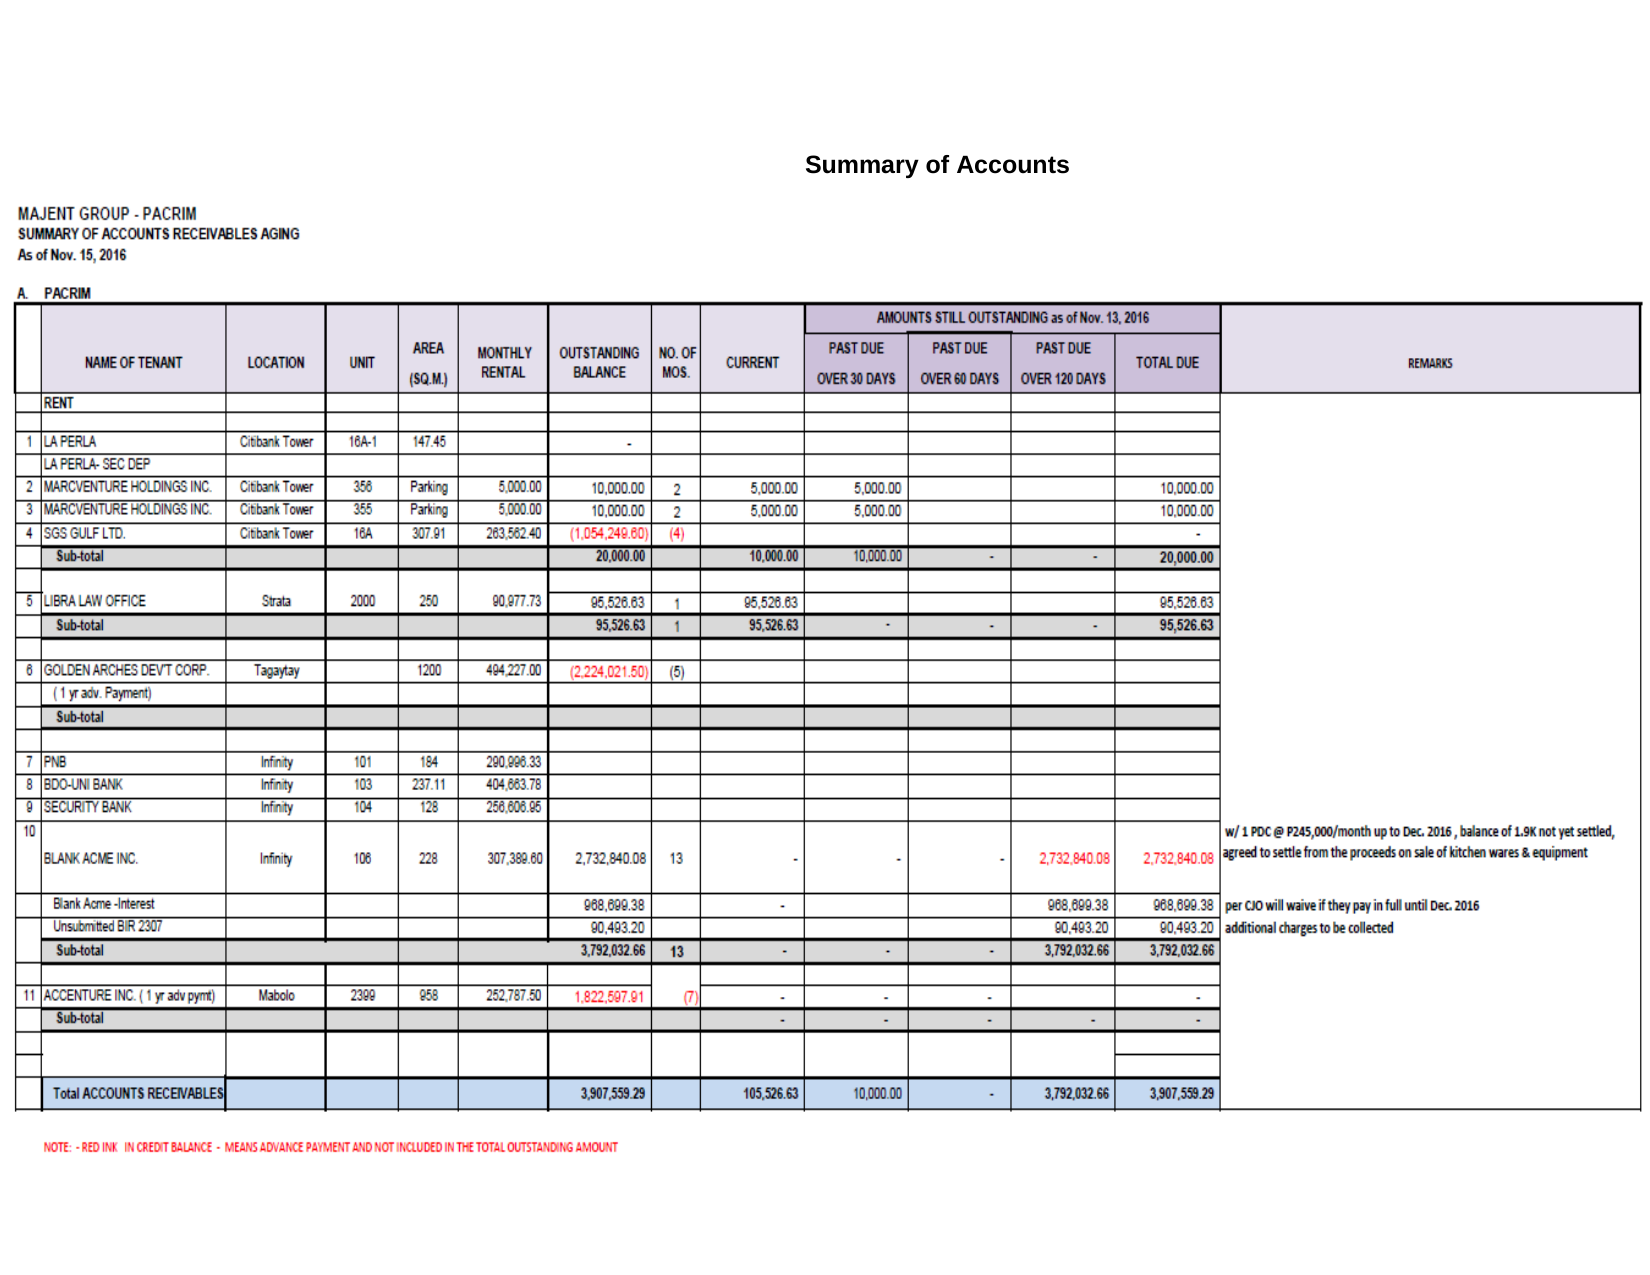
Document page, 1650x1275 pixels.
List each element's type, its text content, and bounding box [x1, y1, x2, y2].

picture [9, 189, 1650, 1157]
text Summary of Accounts [300, 150, 1500, 179]
